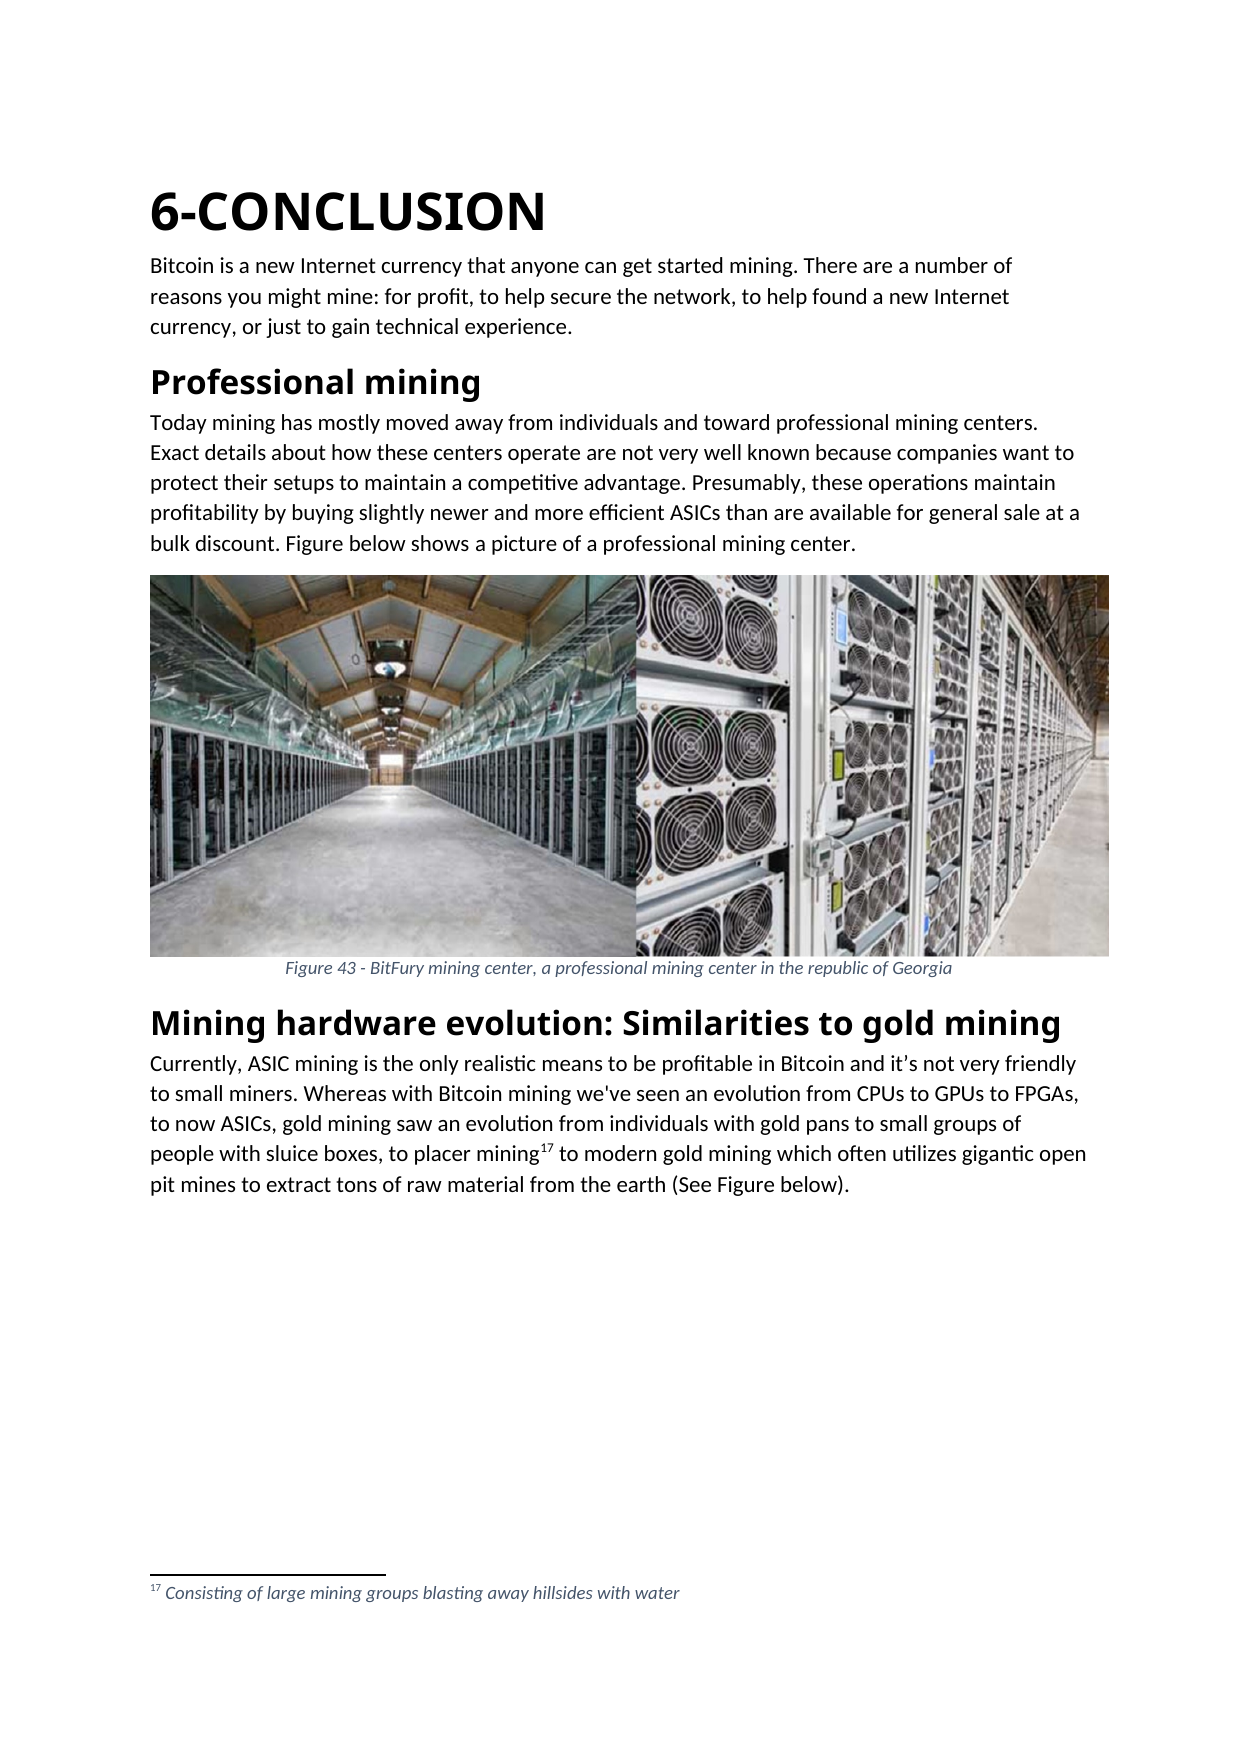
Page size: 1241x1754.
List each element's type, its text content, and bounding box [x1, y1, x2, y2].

subtitle Professional mining [150, 359, 1090, 404]
text Currently, ASIC mining is the only realistic means to be profitable in Bitcoin and it’s not very friendly to small miners. Whereas with Bitcoin mining we've seen an evolution from CPUs to GPUs to FPGAs, to now ASICs, gold mining saw an evolution from individuals with gold pans to small groups of people with sluice boxes, to placer mining to modern gold mining which often utilizes gigantic open pit mines to extract tons of raw material from the earth (See Figure below). [150, 1049, 1090, 1198]
subtitle Mining hardware evolution: Similarities to gold mining [150, 1000, 1090, 1045]
text Today mining has mostly moved away from individuals and toward professional mining centers. Exact details about how these centers operate are not very well known because companies want to protect their setups to maintain a competitive advantage. Presumably, these operations maintain profitability by buying slightly newer and more efficient ASICs than are available for general sale at a bulk discount. Figure below shows a picture of a professional mining center. [150, 408, 1090, 557]
picture [150, 575, 1109, 957]
text Figure - BitFury mining center, a professional mining center in the republic of Georgia [150, 957, 1090, 979]
subtitle 6-CONCLUSION [150, 175, 1090, 246]
text Bitcoin is a new Internet currency that anyone can get started mining. There are a number of reasons you might mine: for profit, to help secure the network, to help found a new Internet currency, or just to gain technical experience. [150, 252, 1090, 340]
